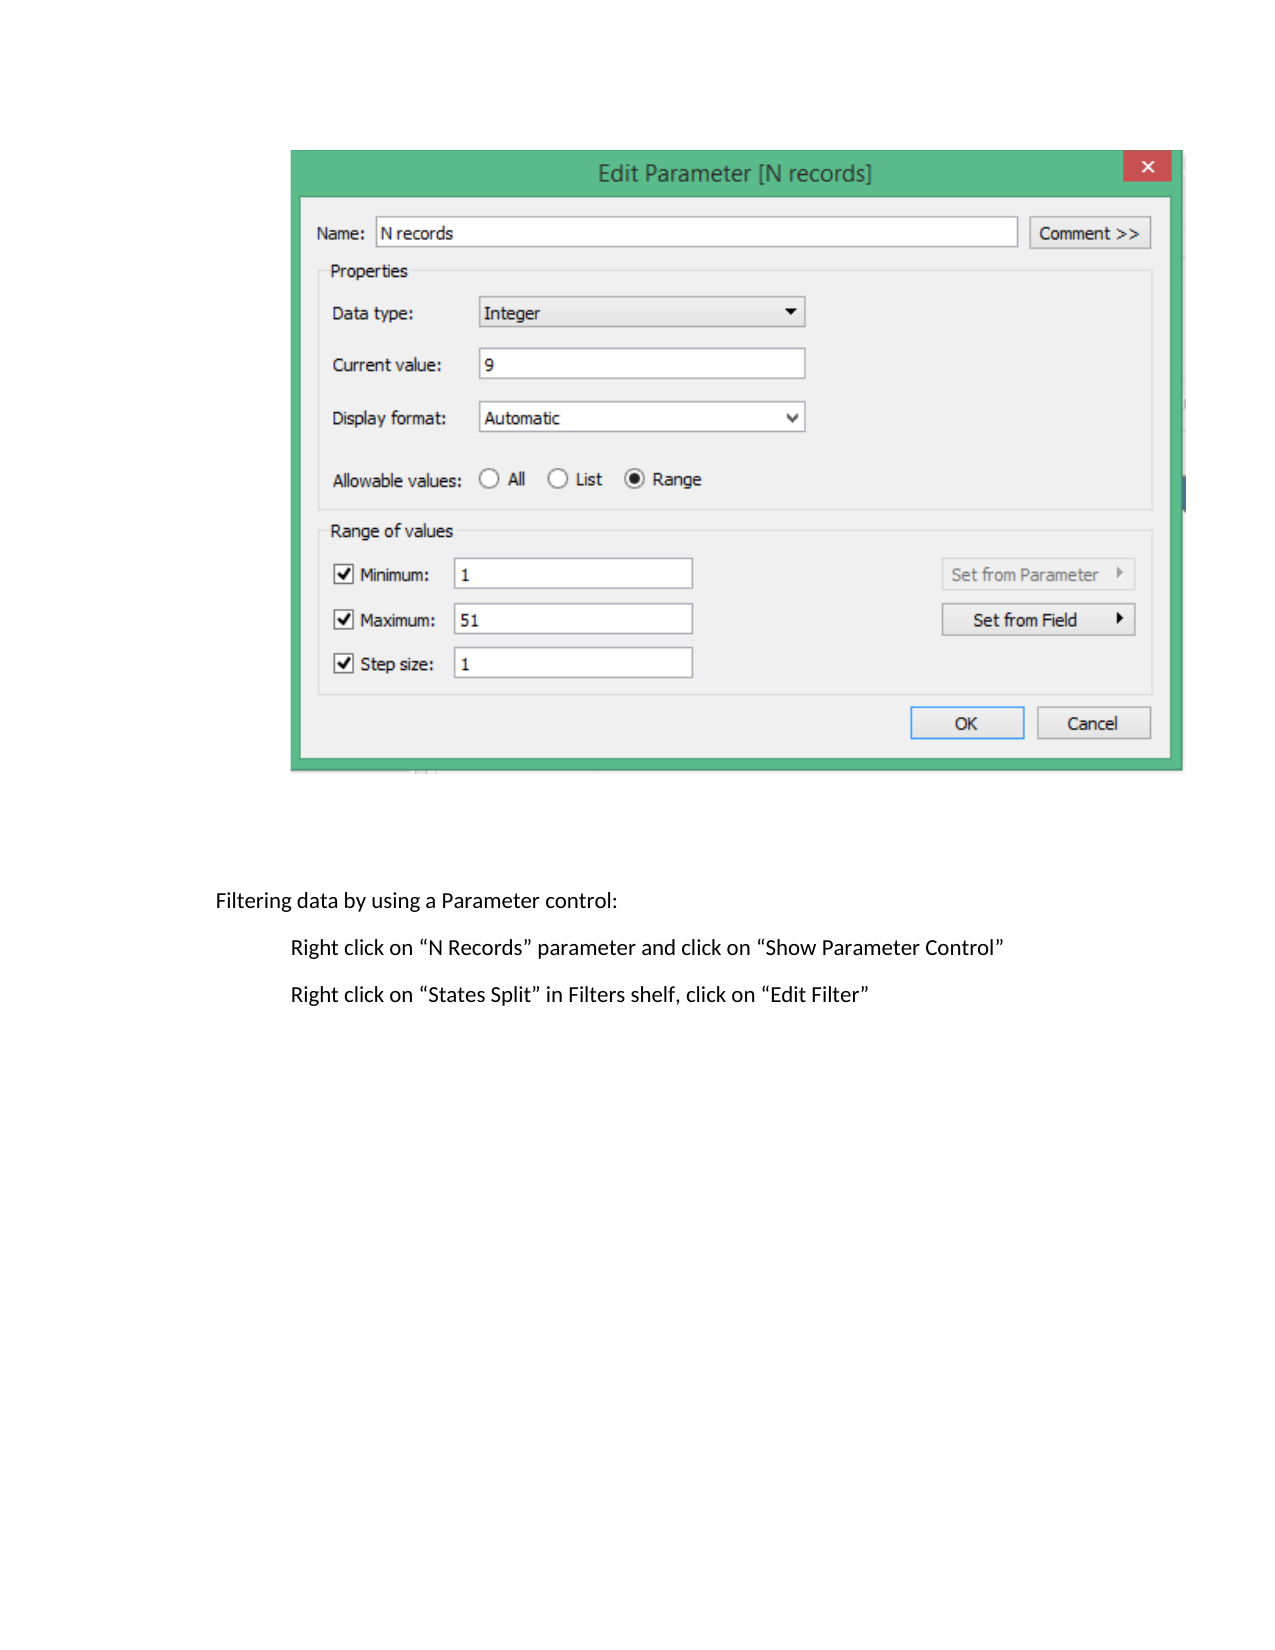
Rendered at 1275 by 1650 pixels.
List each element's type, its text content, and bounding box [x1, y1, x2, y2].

picture [290, 150, 1186, 774]
text Filtering data by using a Parameter control: [141, 886, 1191, 914]
text Right click on “States Split” in Filters shelf, click on “Edit Filter” [141, 980, 1191, 1008]
text Right click on “N Records” parameter and click on “Show Parameter Control” [141, 933, 1191, 961]
